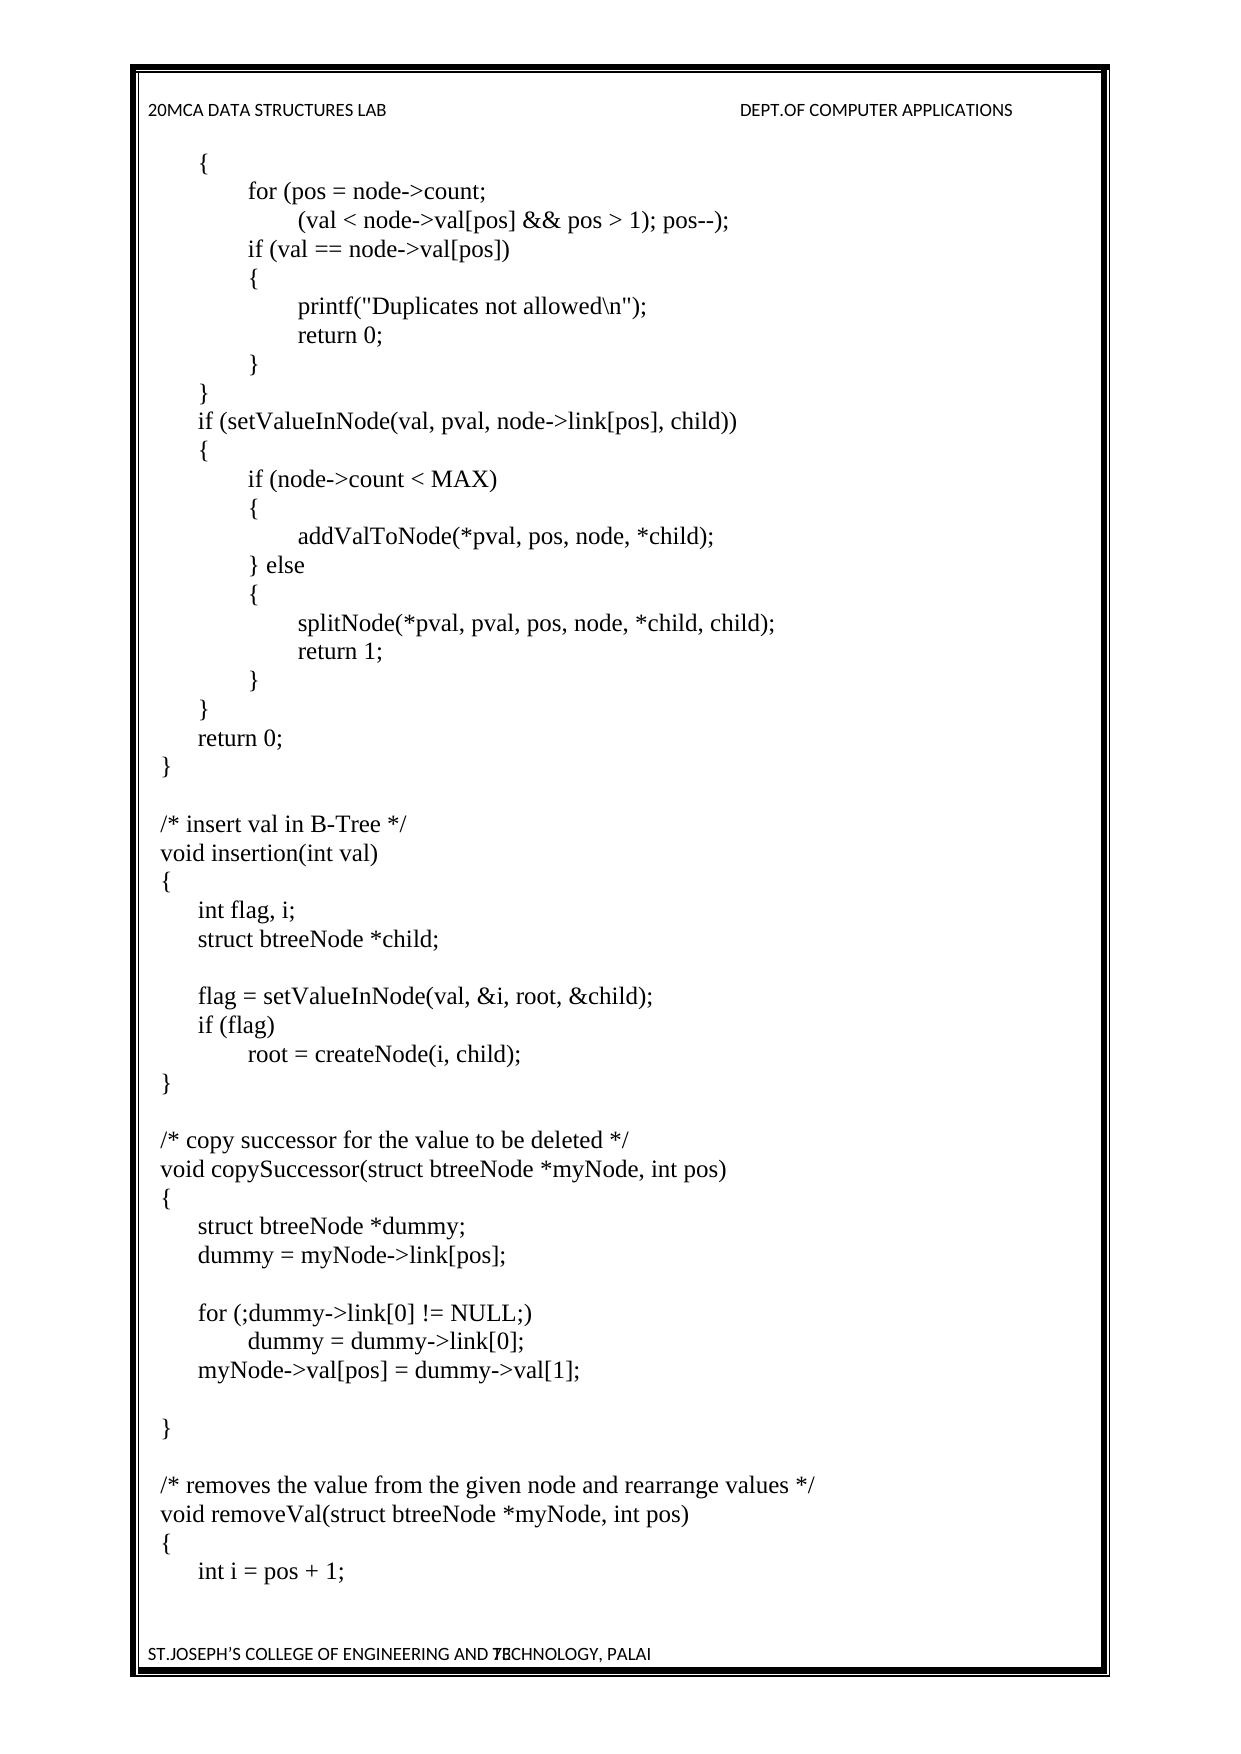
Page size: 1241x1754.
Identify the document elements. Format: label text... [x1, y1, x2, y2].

text void copySuccessor(struct btreeNode *myNode, int pos) [148, 1154, 1093, 1183]
text splitNode(*pval, pval, pos, node, *child, child); [148, 608, 1093, 636]
text { [148, 493, 1093, 521]
text int flag, i; [148, 895, 1093, 924]
text } [148, 694, 1093, 723]
text { [148, 1183, 1093, 1211]
text struct btreeNode *dummy; [148, 1211, 1093, 1240]
text { [148, 866, 1093, 895]
text if (setValueInNode(val, pval, node->link[pos], child)) [148, 406, 1093, 435]
text for (;dummy->link[0] != NULL;) [148, 1298, 1093, 1326]
text } [148, 349, 1093, 378]
text return 0; [148, 320, 1093, 349]
text if (node->count < MAX) [148, 464, 1093, 493]
text /* insert val in B-Tree */ [148, 809, 1093, 838]
text return 0; [148, 723, 1093, 751]
text if (val == node->val[pos]) [148, 234, 1093, 263]
text { [148, 435, 1093, 464]
text myNode->val[pos] = dummy->val[1]; [148, 1355, 1093, 1384]
text } [148, 1413, 1093, 1441]
text (val < node->val[pos] && pos > 1); pos--); [148, 205, 1093, 234]
text root = createNode(i, child); [148, 1039, 1093, 1068]
text for (pos = node->count; [148, 176, 1093, 205]
text { [148, 579, 1093, 608]
text void removeVal(struct btreeNode *myNode, int pos) [148, 1499, 1093, 1528]
text /* removes the value from the given node and rearrange values */ [148, 1470, 1093, 1499]
text int i = pos + 1; [148, 1556, 1093, 1585]
text flag = setValueInNode(val, &i, root, &child); [148, 981, 1093, 1010]
text dummy = myNode->link[pos]; [148, 1240, 1093, 1269]
text } [148, 665, 1093, 694]
text { [148, 148, 1093, 176]
text /* copy successor for the value to be deleted */ [148, 1125, 1093, 1154]
text void insertion(int val) [148, 838, 1093, 866]
text return 1; [148, 636, 1093, 665]
text if (flag) [148, 1010, 1093, 1039]
text dummy = dummy->link[0]; [148, 1326, 1093, 1355]
text struct btreeNode *child; [148, 924, 1093, 953]
text { [148, 263, 1093, 291]
text } [148, 1068, 1093, 1096]
text { [148, 1528, 1093, 1556]
text } [148, 378, 1093, 406]
text addValToNode(*pval, pos, node, *child); [148, 521, 1093, 550]
text printf("Duplicates not allowed\n"); [148, 291, 1093, 320]
text } else [148, 550, 1093, 579]
text } [148, 751, 1093, 780]
